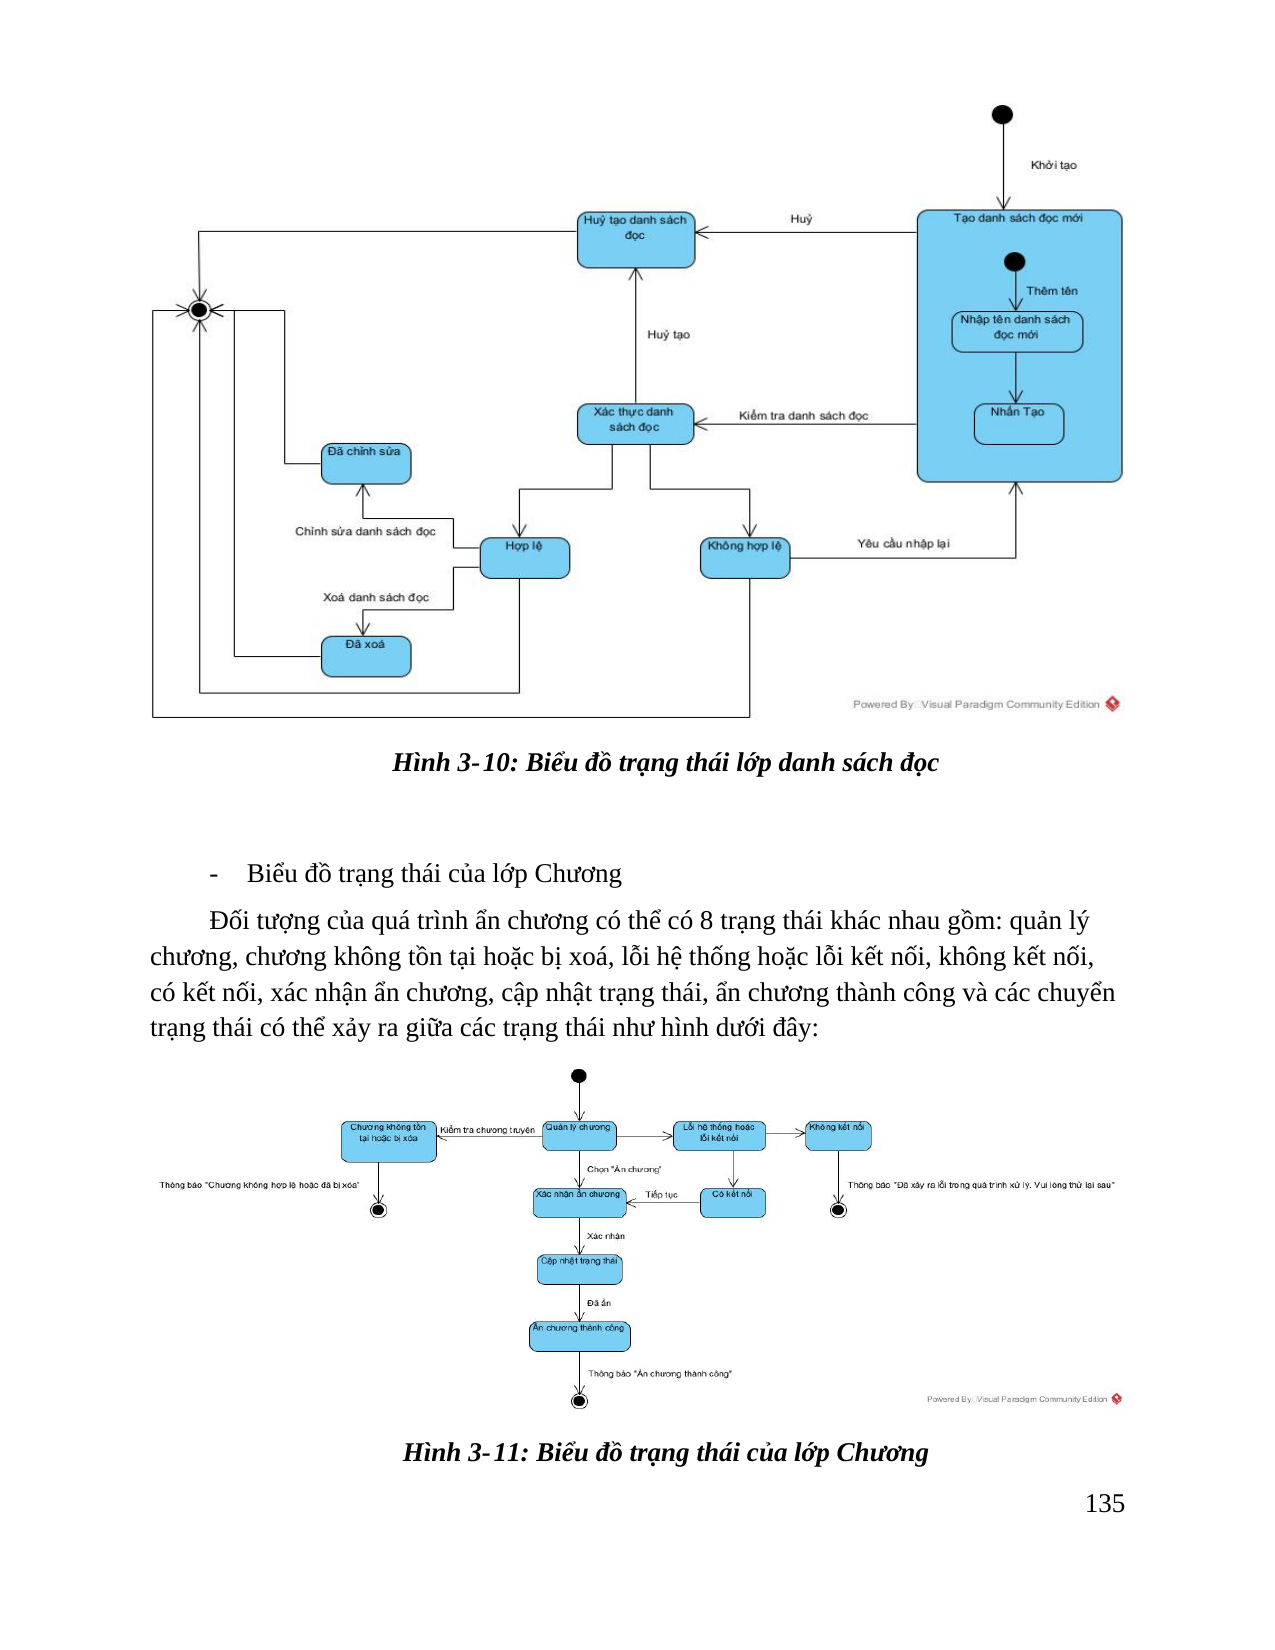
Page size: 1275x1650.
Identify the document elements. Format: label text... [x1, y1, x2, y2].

list Biểu đồ trạng thái của lớp Chương [209, 857, 1125, 889]
picture [150, 1067, 1125, 1411]
text Đối tượng của quá trình ẩn chương có thể có 8 trạng thái khác nhau gồm: quản lý chương, chương không tồn tại hoặc bị xoá, lỗi hệ thống hoặc lỗi kết nối, không kết nối, có kết nối, xác nhận ẩn chương, cập nhật trạng thái, ẩn chương thành công và các chuyển trạng thái có thể xảy ra giữa các trạng thái như hình dưới đây: [150, 904, 1125, 1042]
picture [150, 103, 1125, 721]
